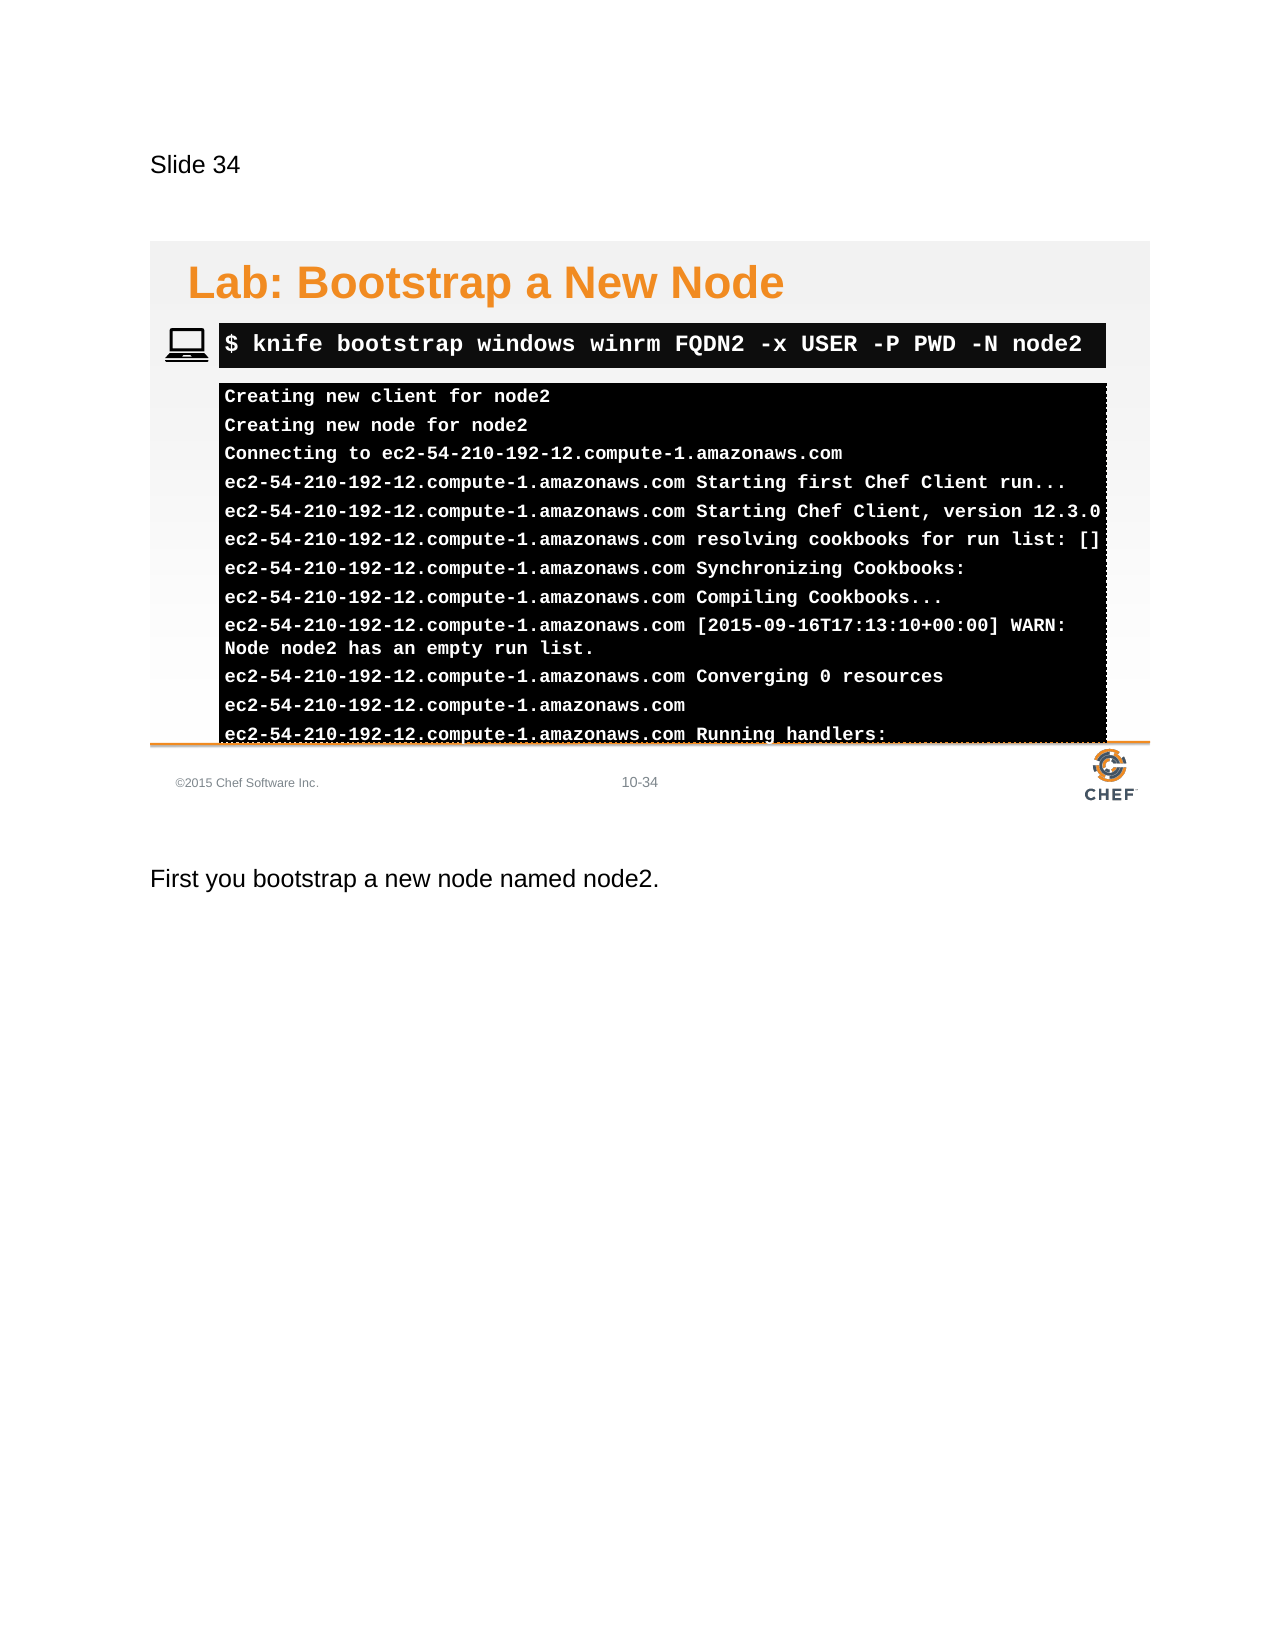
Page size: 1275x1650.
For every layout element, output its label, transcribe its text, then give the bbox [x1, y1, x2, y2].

text First you bootstrap a new node named node2. [150, 864, 1125, 893]
text Slide 34 [150, 150, 1125, 179]
